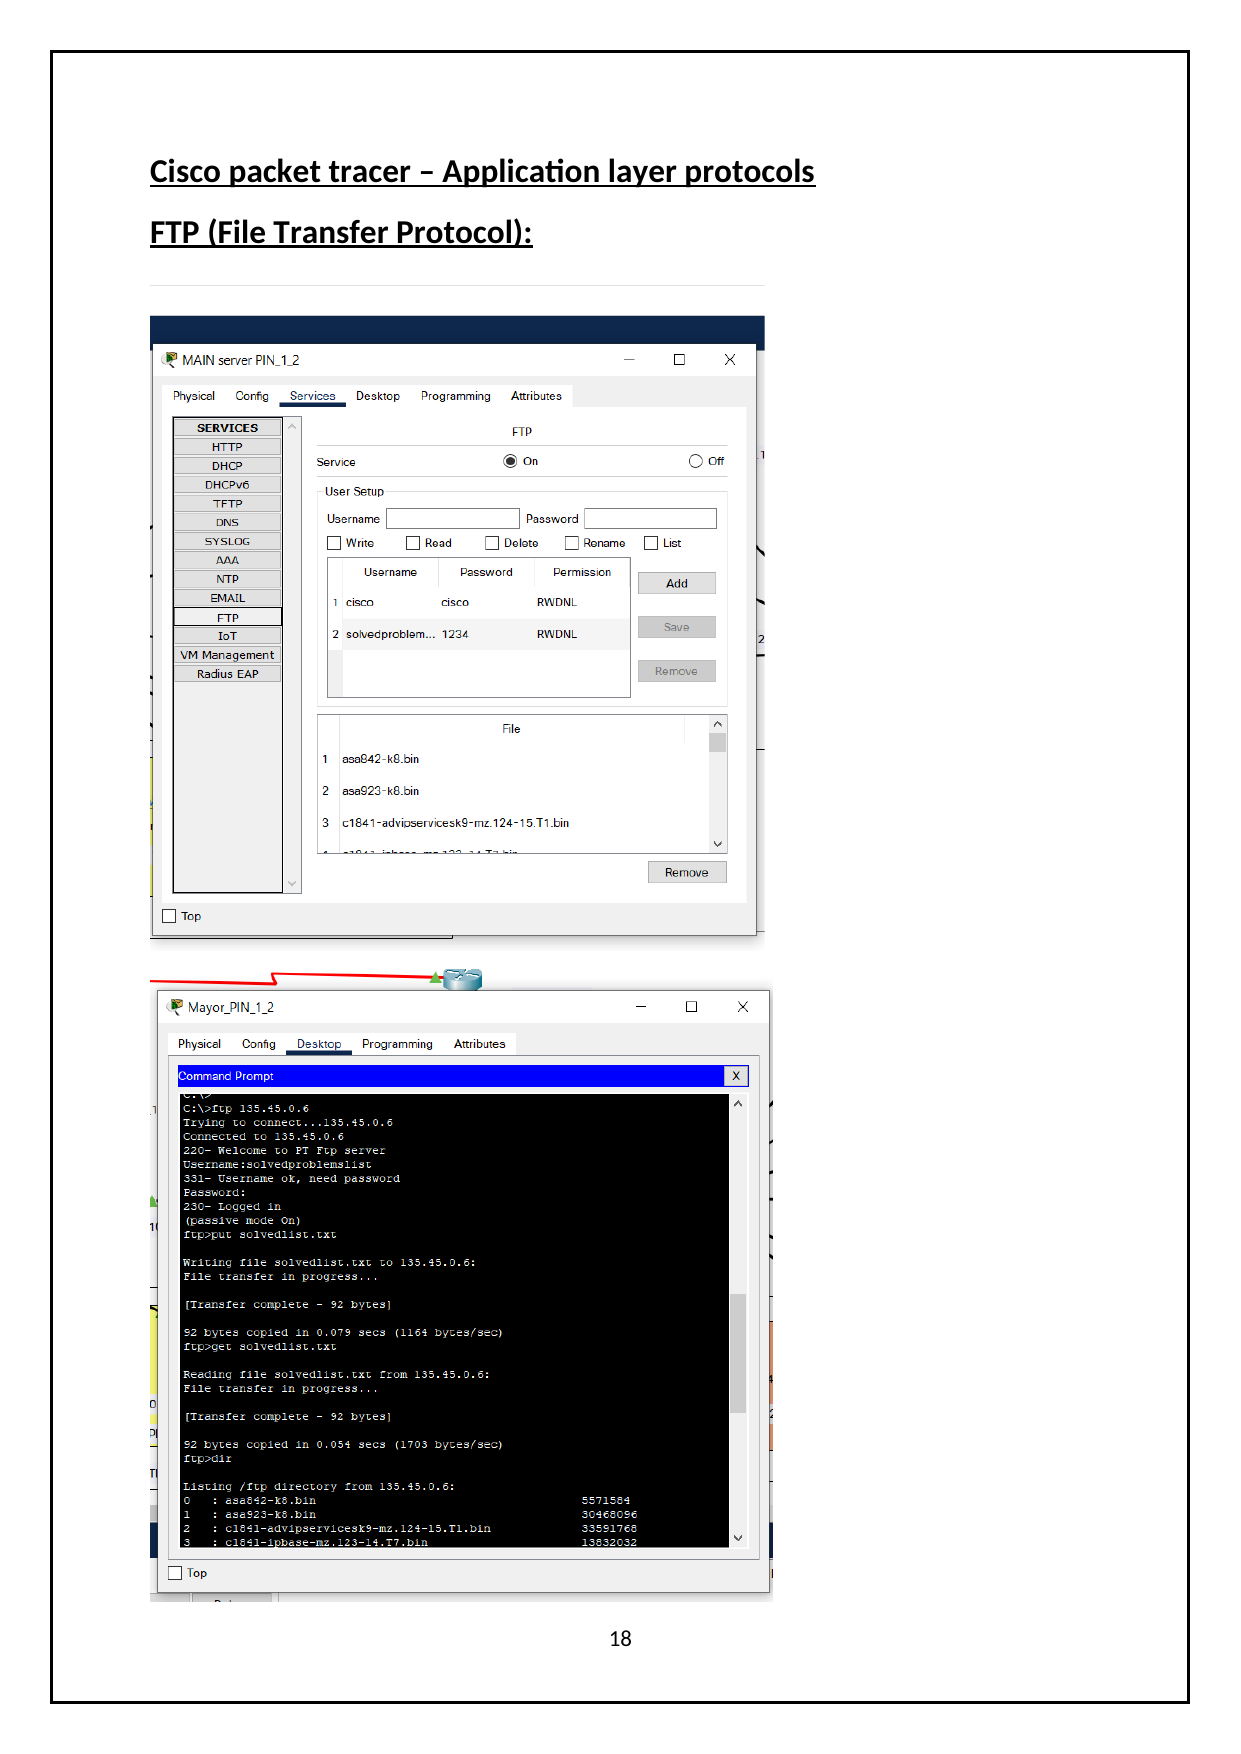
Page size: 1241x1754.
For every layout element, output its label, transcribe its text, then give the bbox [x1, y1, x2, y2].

picture [150, 271, 765, 951]
text FTP (File Transfer Protocol): [150, 211, 1090, 251]
picture [150, 969, 773, 1602]
text Cisco packet tracer – Application layer protocols [150, 150, 1090, 191]
